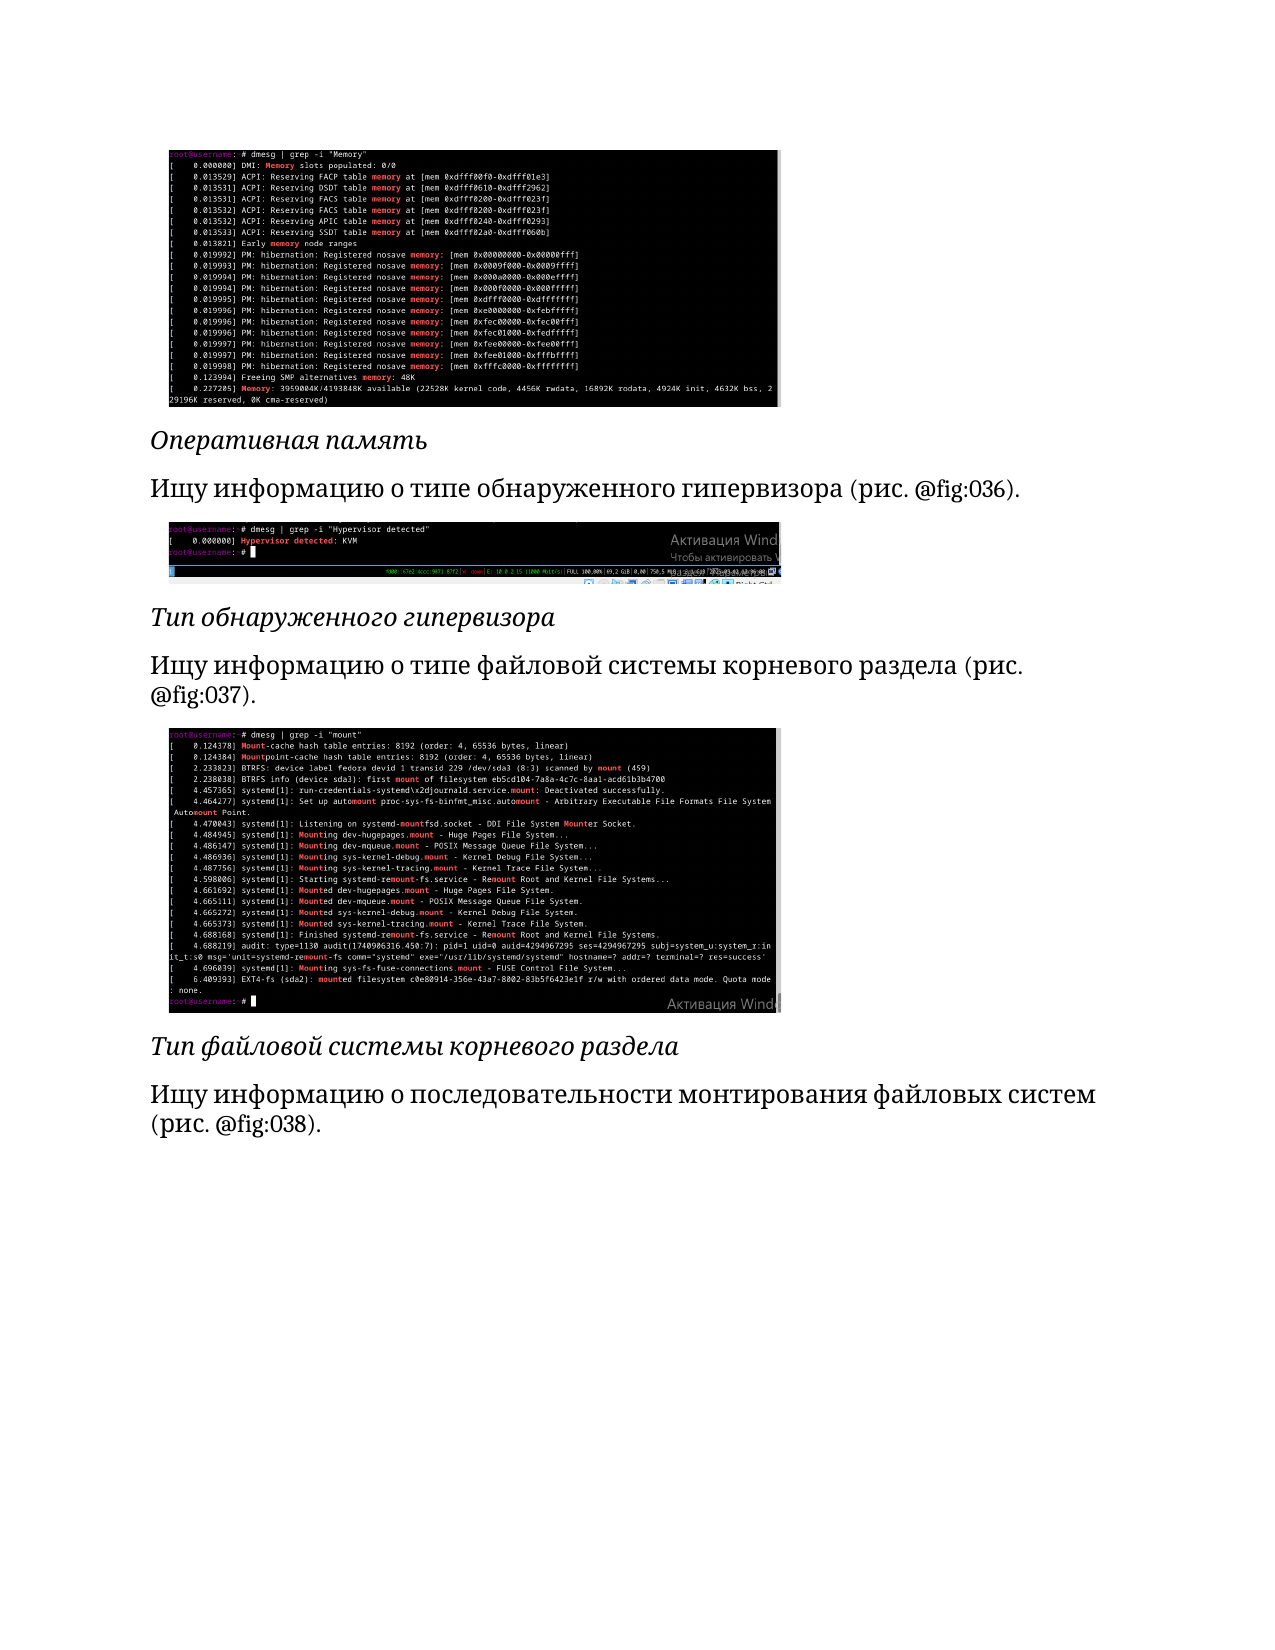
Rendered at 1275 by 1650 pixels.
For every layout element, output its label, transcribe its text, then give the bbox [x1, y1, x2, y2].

picture [168, 150, 782, 407]
text Ищу информацию о типе файловой системы корневого раздела (рис. @fig:037). [150, 652, 1125, 709]
text Ищу информацию о типе обнаруженного гипервизора (рис. @fig:036). [150, 474, 1125, 503]
text Ищу информацию о последовательности монтирования файловых систем (рис. @fig:038). [150, 1081, 1125, 1138]
text Тип файловой системы корневого раздела [150, 1033, 1125, 1062]
picture [168, 522, 782, 584]
picture [168, 728, 782, 1013]
text Тип обнаруженного гипервизора [150, 604, 1125, 633]
text Оперативная память [150, 427, 1125, 456]
